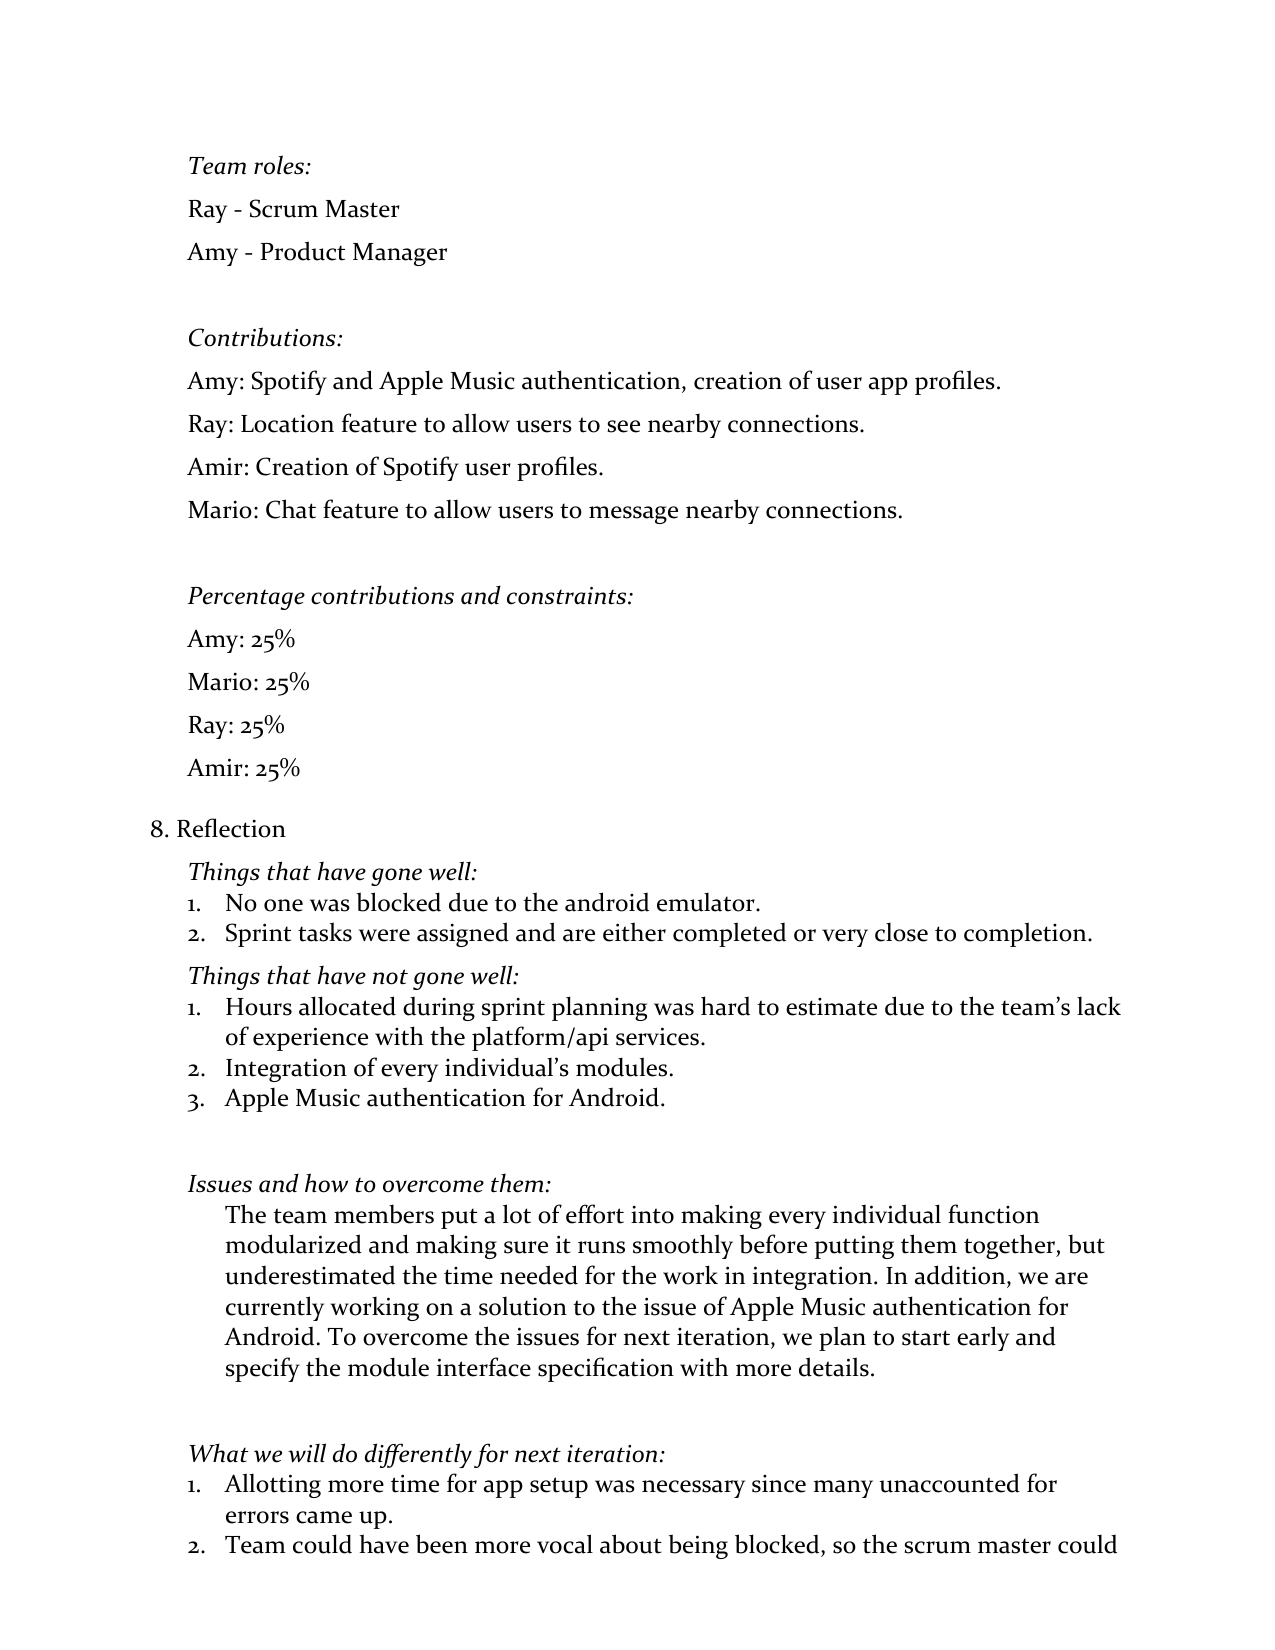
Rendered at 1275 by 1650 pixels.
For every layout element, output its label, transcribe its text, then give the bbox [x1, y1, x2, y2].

text The team members put a lot of effort into making every individual function modularized and making sure it runs smoothly before putting them together, but underestimated the time needed for the work in integration. In addition, we are currently working on a solution to the issue of Apple Music authentication for Android. To overcome the issues for next iteration, we plan to start early and specify the module interface specification with more details. [225, 1199, 1125, 1382]
text Things that have gone well: [187, 856, 1125, 887]
text Ray: Location feature to allow users to see nearby connections. [187, 408, 1125, 439]
text Percentage contributions and constraints: [187, 580, 1125, 611]
text What we will do differently for next iteration: [187, 1438, 1125, 1468]
list No one was blocked due to the android emulator. [187, 887, 1125, 917]
text Team roles: [187, 150, 1125, 181]
text Amy: 25% [187, 623, 1125, 654]
list Integration of every individual’s modules. [187, 1052, 1125, 1082]
text Issues and how to overcome them: [187, 1168, 1125, 1199]
text Mario: Chat feature to allow users to message nearby connections. [187, 494, 1125, 525]
text Contributions: [187, 322, 1125, 353]
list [187, 1529, 1125, 1560]
text Mario: 25% [187, 666, 1125, 697]
text Amir: 25% [187, 752, 1125, 783]
list Sprint tasks were assigned and are either completed or very close to completion. [187, 917, 1125, 948]
text 8. Reflection [150, 813, 1125, 844]
list Hours allocated during sprint planning was hard to estimate due to the team’s lack of experience with the platform/api services. [187, 991, 1125, 1052]
text Ray - Scrum Master [187, 193, 1125, 223]
text Things that have not gone well: [187, 960, 1125, 991]
text Amy - Product Manager [187, 236, 1125, 267]
text Ray: 25% [187, 709, 1125, 740]
list Apple Music authentication for Android. [187, 1082, 1125, 1113]
text Amir: Creation of Spotify user profiles. [187, 451, 1125, 482]
list Allotting more time for app setup was necessary since many unaccounted for errors came up. [187, 1468, 1125, 1529]
text Amy: Spotify and Apple Music authentication, creation of user app profiles. [187, 365, 1125, 396]
